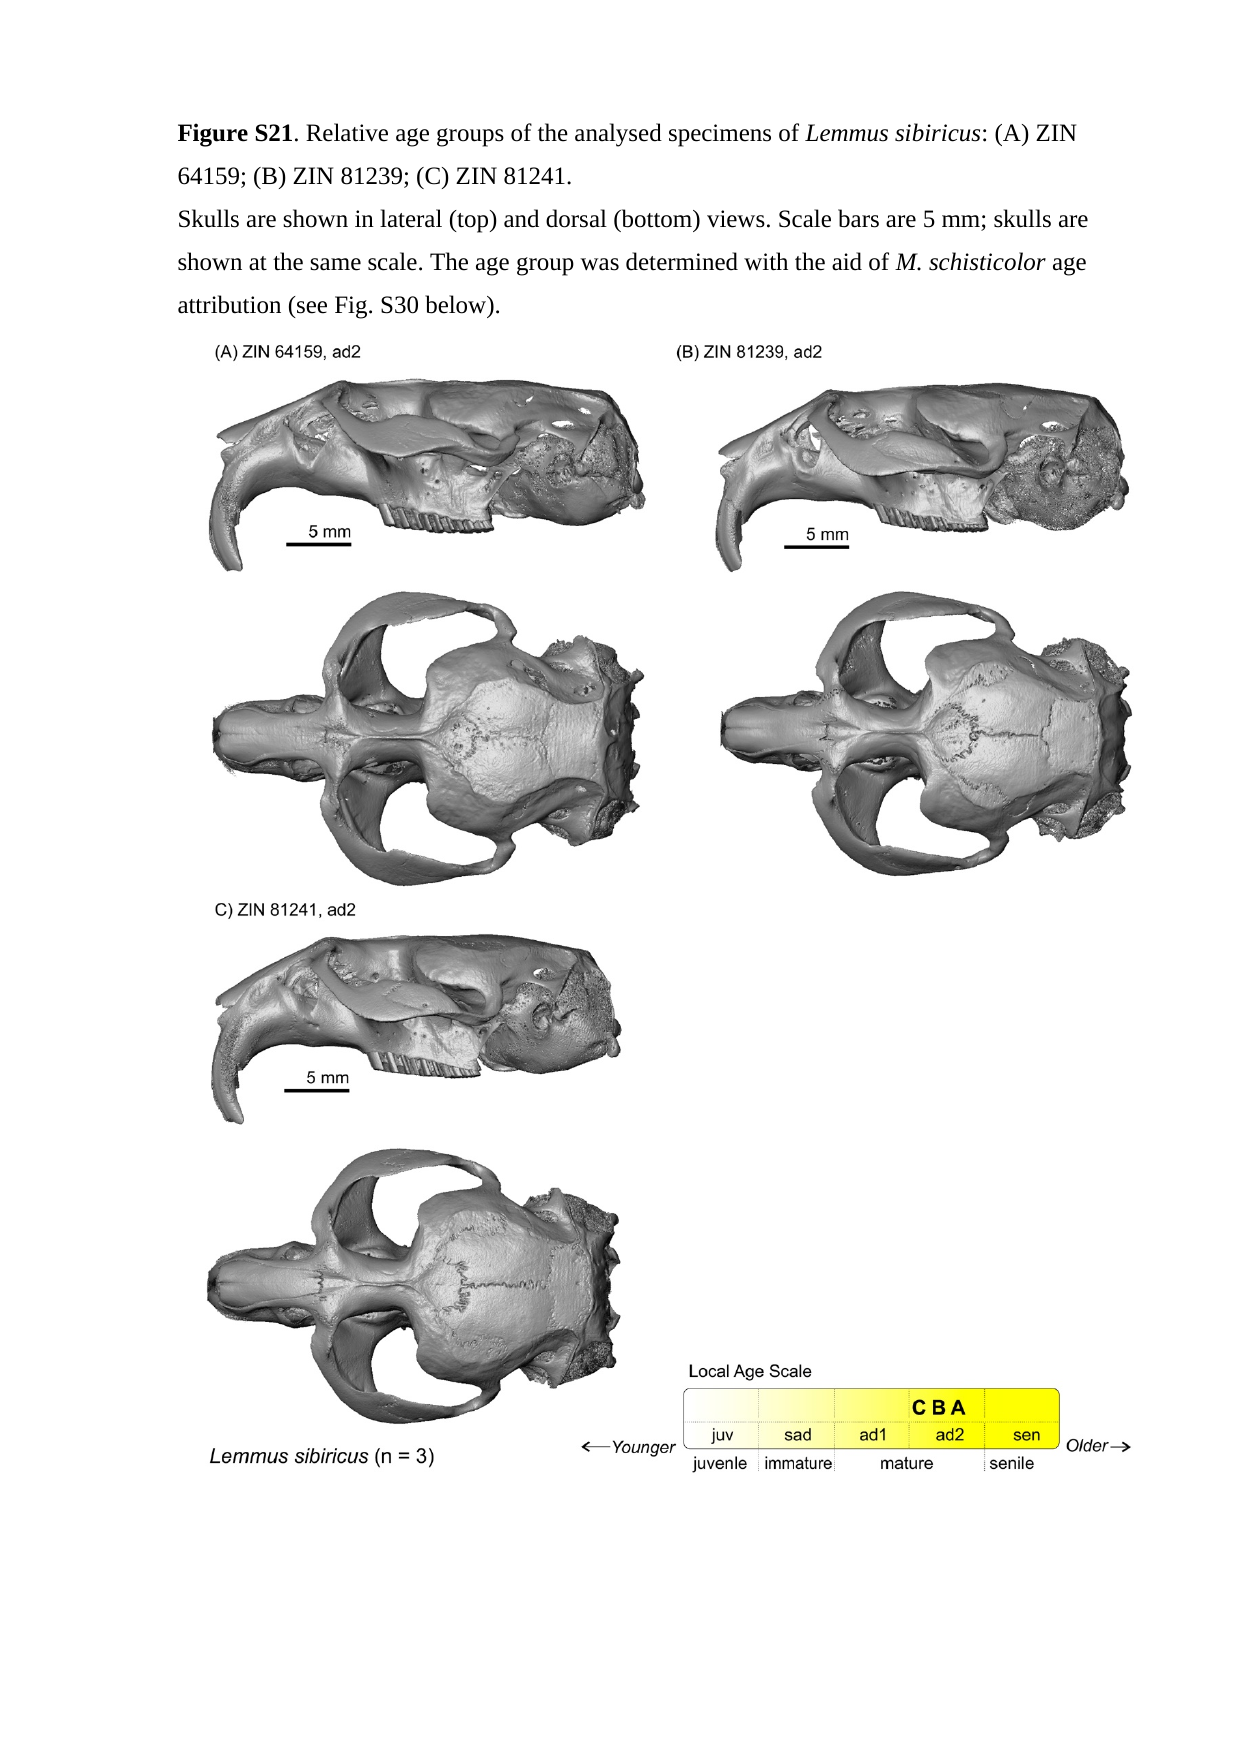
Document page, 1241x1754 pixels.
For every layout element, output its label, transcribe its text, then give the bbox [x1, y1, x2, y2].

picture [177, 333, 1151, 1476]
text Figure S21. Relative age groups of the analysed specimens of Lemmus sibiricus: (A) ZIN 64159; (B) ZIN 81239; (C) ZIN 81241. [177, 118, 1152, 190]
text Skulls are shown in lateral (top) and dorsal (bottom) views. Scale bars are 5 mm; skulls are shown at the same scale. The age group was determined with the aid of M. schisticolor age attribution (see Fig. S30 below). [177, 204, 1152, 319]
